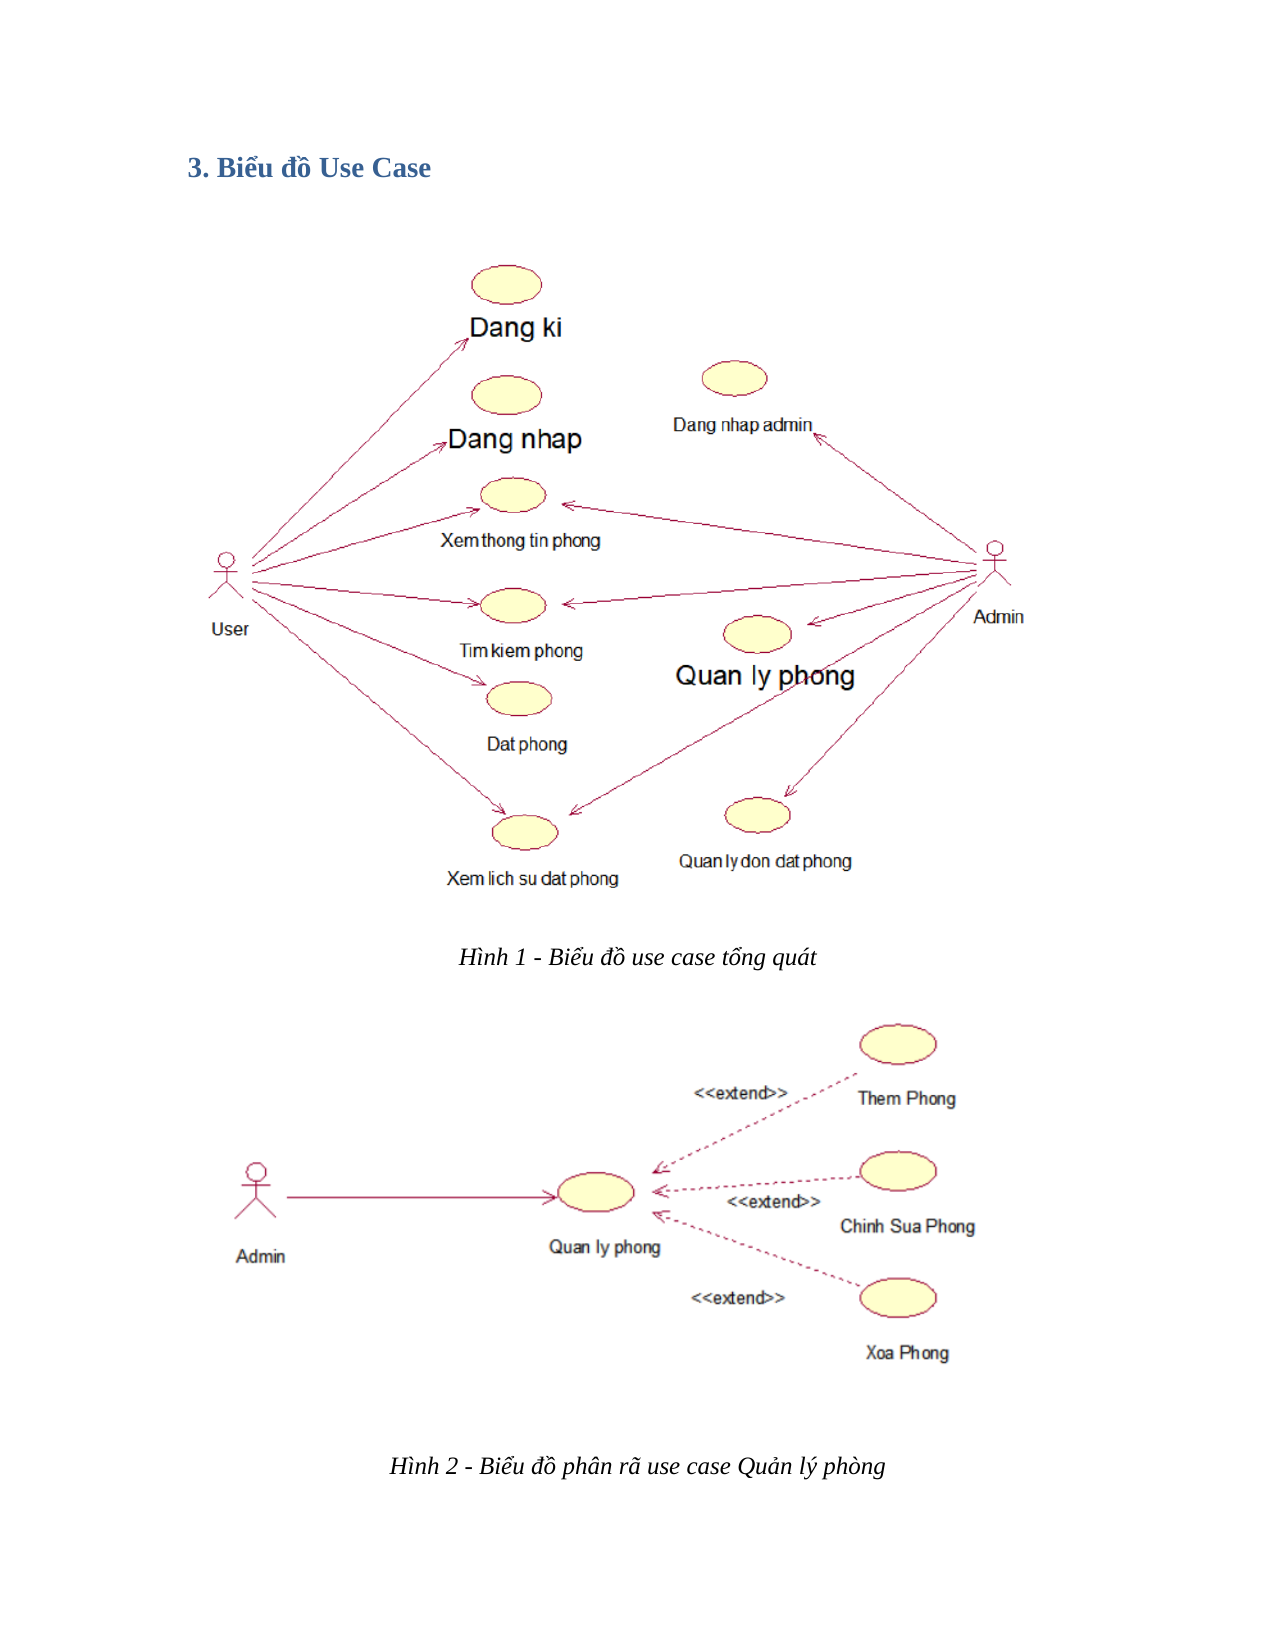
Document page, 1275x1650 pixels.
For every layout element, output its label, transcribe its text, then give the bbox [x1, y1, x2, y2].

picture [187, 239, 1087, 917]
picture [187, 995, 1088, 1427]
list Hình 2 - Biểu đồ phân rã use case Quản lý phòng [187, 1451, 1087, 1480]
subtitle Biểu đồ Use Case [187, 150, 1087, 183]
list Hình 1 - Biểu đồ use case tổng quát [187, 942, 1087, 971]
